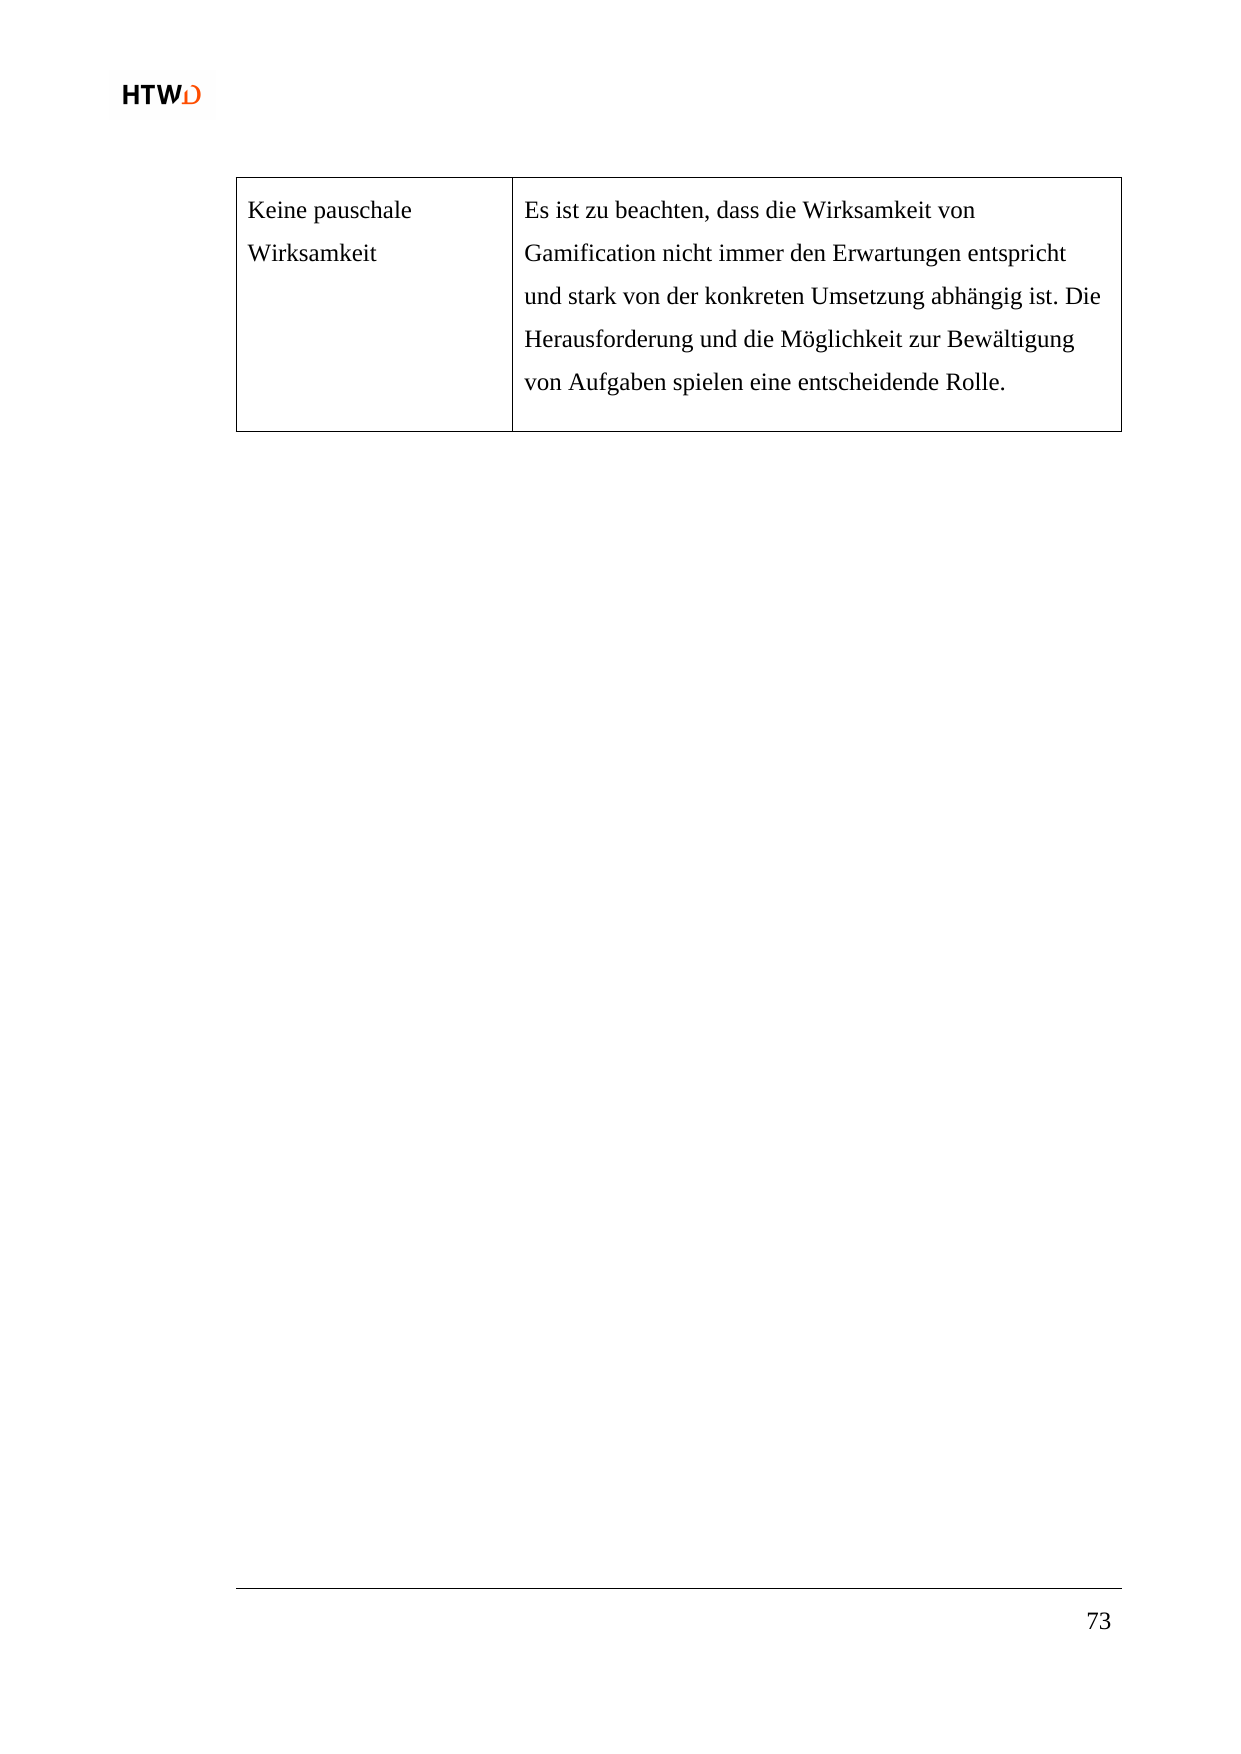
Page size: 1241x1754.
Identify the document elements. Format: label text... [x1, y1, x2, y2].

table_cell Es ist zu beachten, dass die Wirksamkeit von Gamification nicht immer den Erwartungen entspricht und stark von der konkreten Umsetzung abhängig ist. Die Herausforderung und die Möglichkeit zur Bewältigung von Aufgaben spielen eine entscheidende Rolle. [513, 178, 1121, 431]
table_cell Keine pauschale Wirksamkeit [237, 178, 512, 431]
picture [108, 70, 216, 120]
